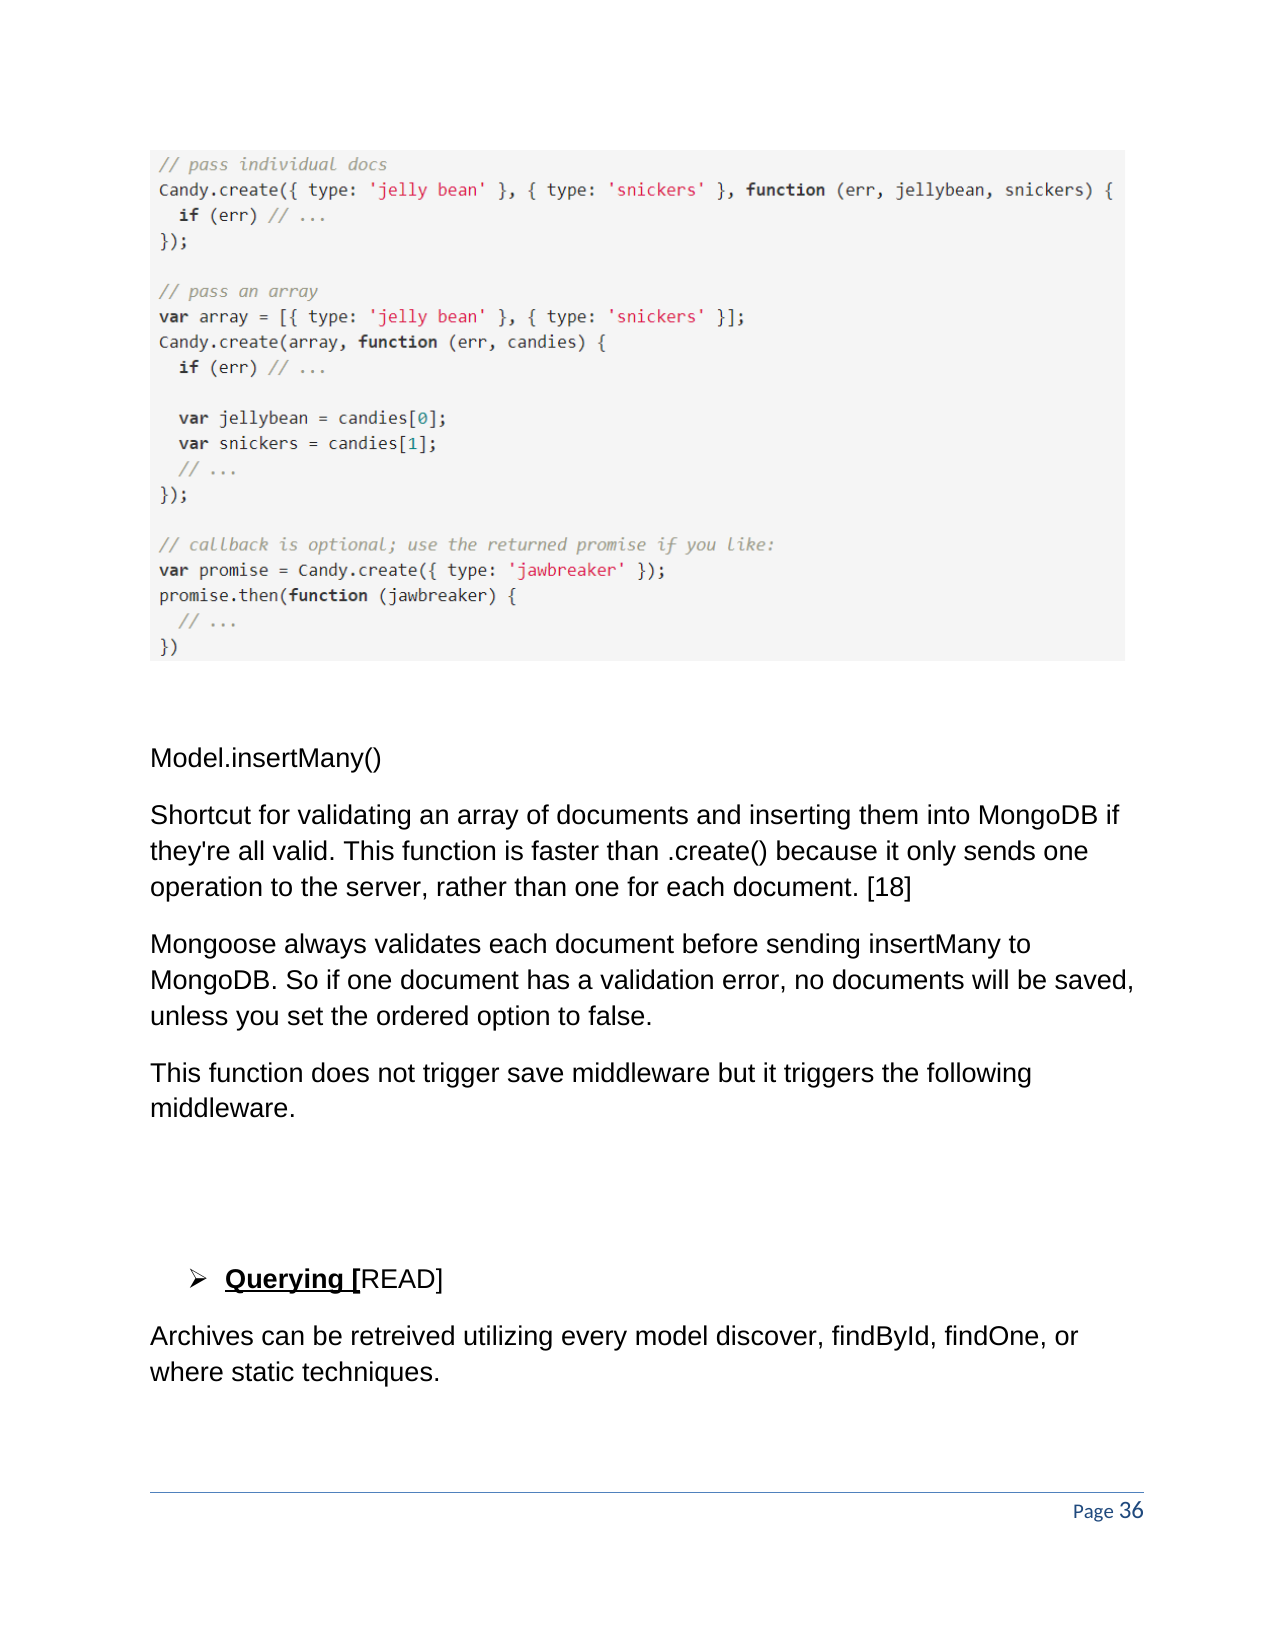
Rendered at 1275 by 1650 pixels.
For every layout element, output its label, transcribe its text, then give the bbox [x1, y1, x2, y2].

text Mongoose always validates each document before sending insertMany to MongoDB. So if one document has a validation error, no documents will be saved, unless you set the ordered option to false. [150, 928, 1144, 1031]
text This function does not trigger save middleware but it triggers the following middleware. [150, 1057, 1144, 1124]
text Shortcut for validating an array of documents and inserting them into MongoDB if they're all valid. This function is faster than .create() because it only sends one operation to the server, rather than one for each document. [18] [150, 799, 1144, 902]
picture [150, 150, 1125, 661]
text Archives can be retreived utilizing every model discover, findById, findOne, or where static techniques. [150, 1320, 1144, 1387]
text Model.insertMany() [150, 742, 1144, 774]
list Querying [READ] [187, 1263, 1144, 1294]
